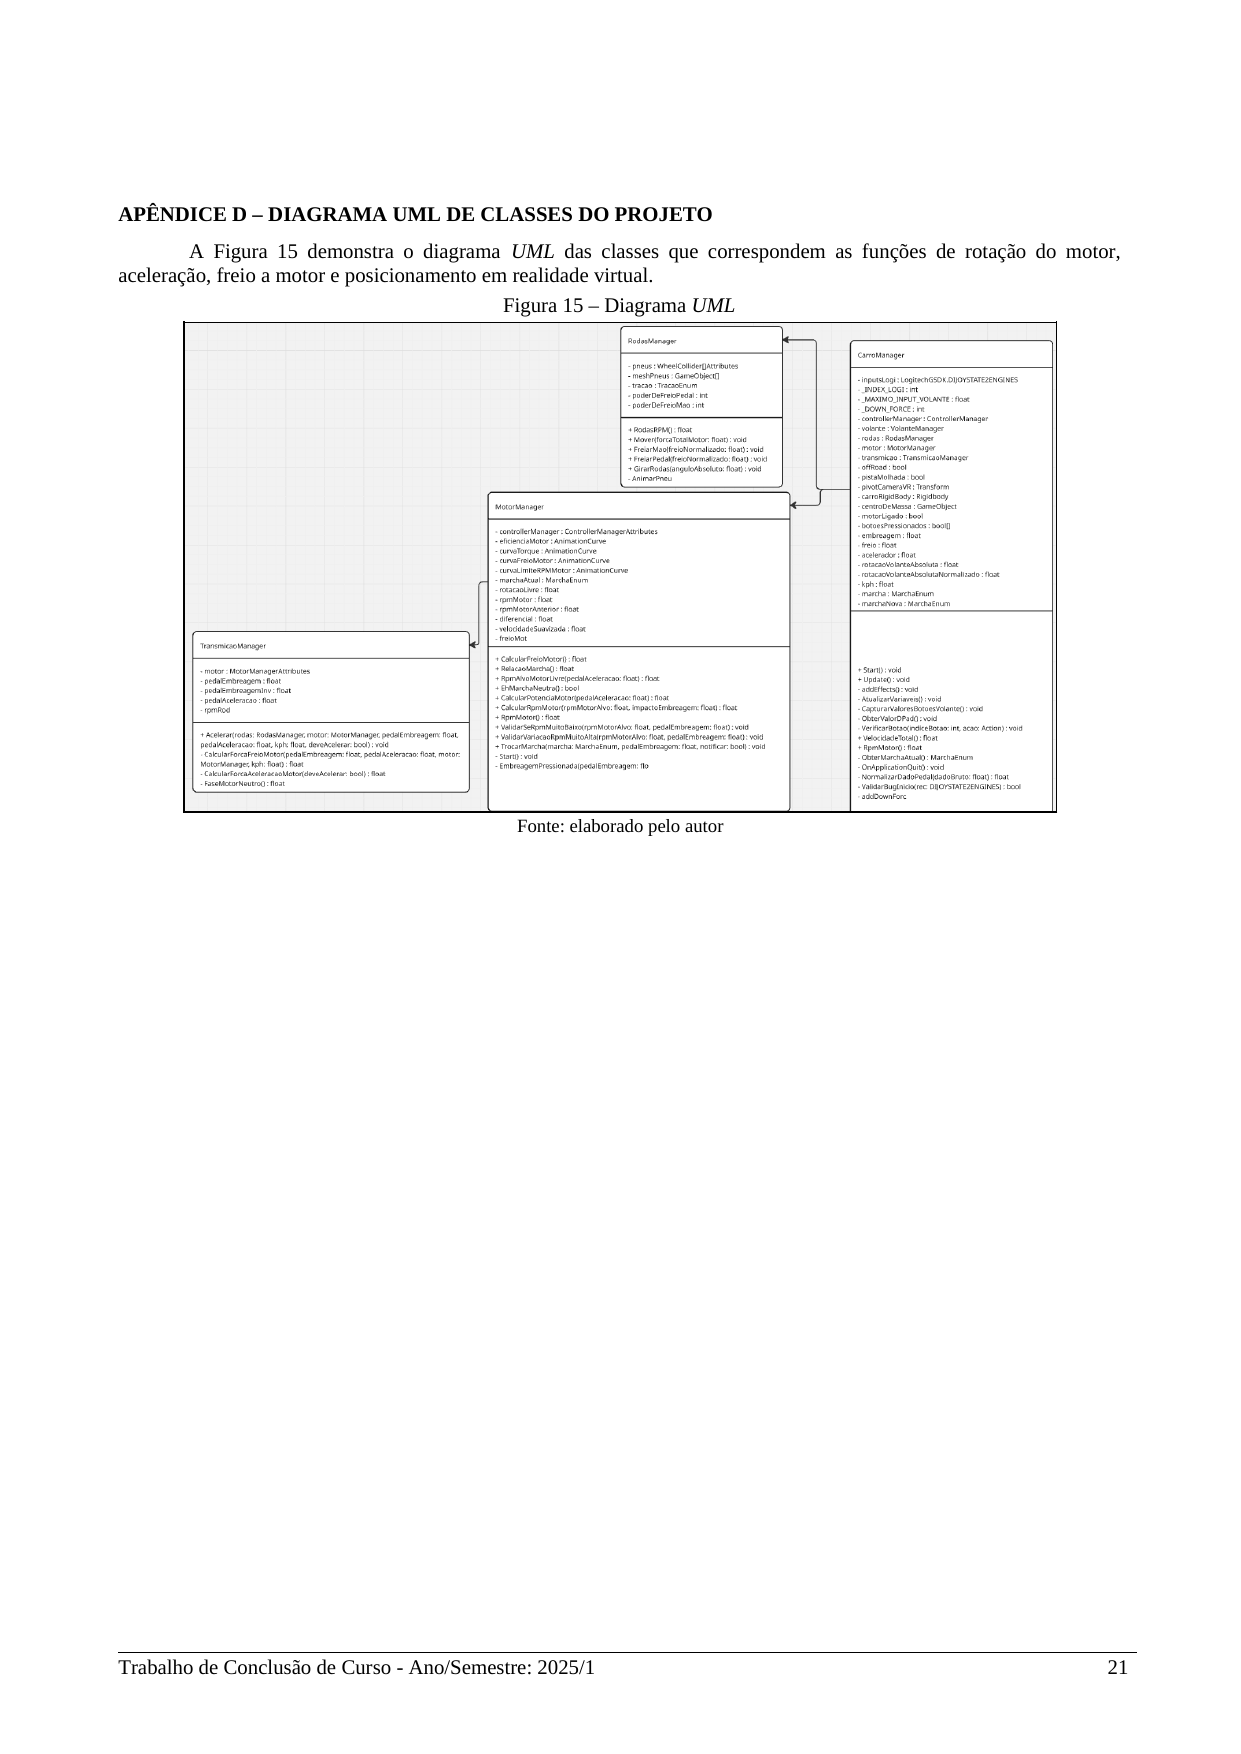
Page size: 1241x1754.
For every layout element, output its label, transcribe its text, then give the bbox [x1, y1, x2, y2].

picture [185, 323, 1056, 811]
text APÊNDICE D – diagrama uml de classes do projeto [118, 202, 1122, 226]
text A Figura 15 demonstra o diagrama UML das classes que correspondem as funções de rotação do motor, aceleração, freio a motor e posicionamento em realidade virtual. [118, 239, 1122, 287]
text Figura 15 – Diagrama UML [118, 293, 1122, 317]
text Fonte: elaborado pelo autor [118, 815, 1122, 836]
